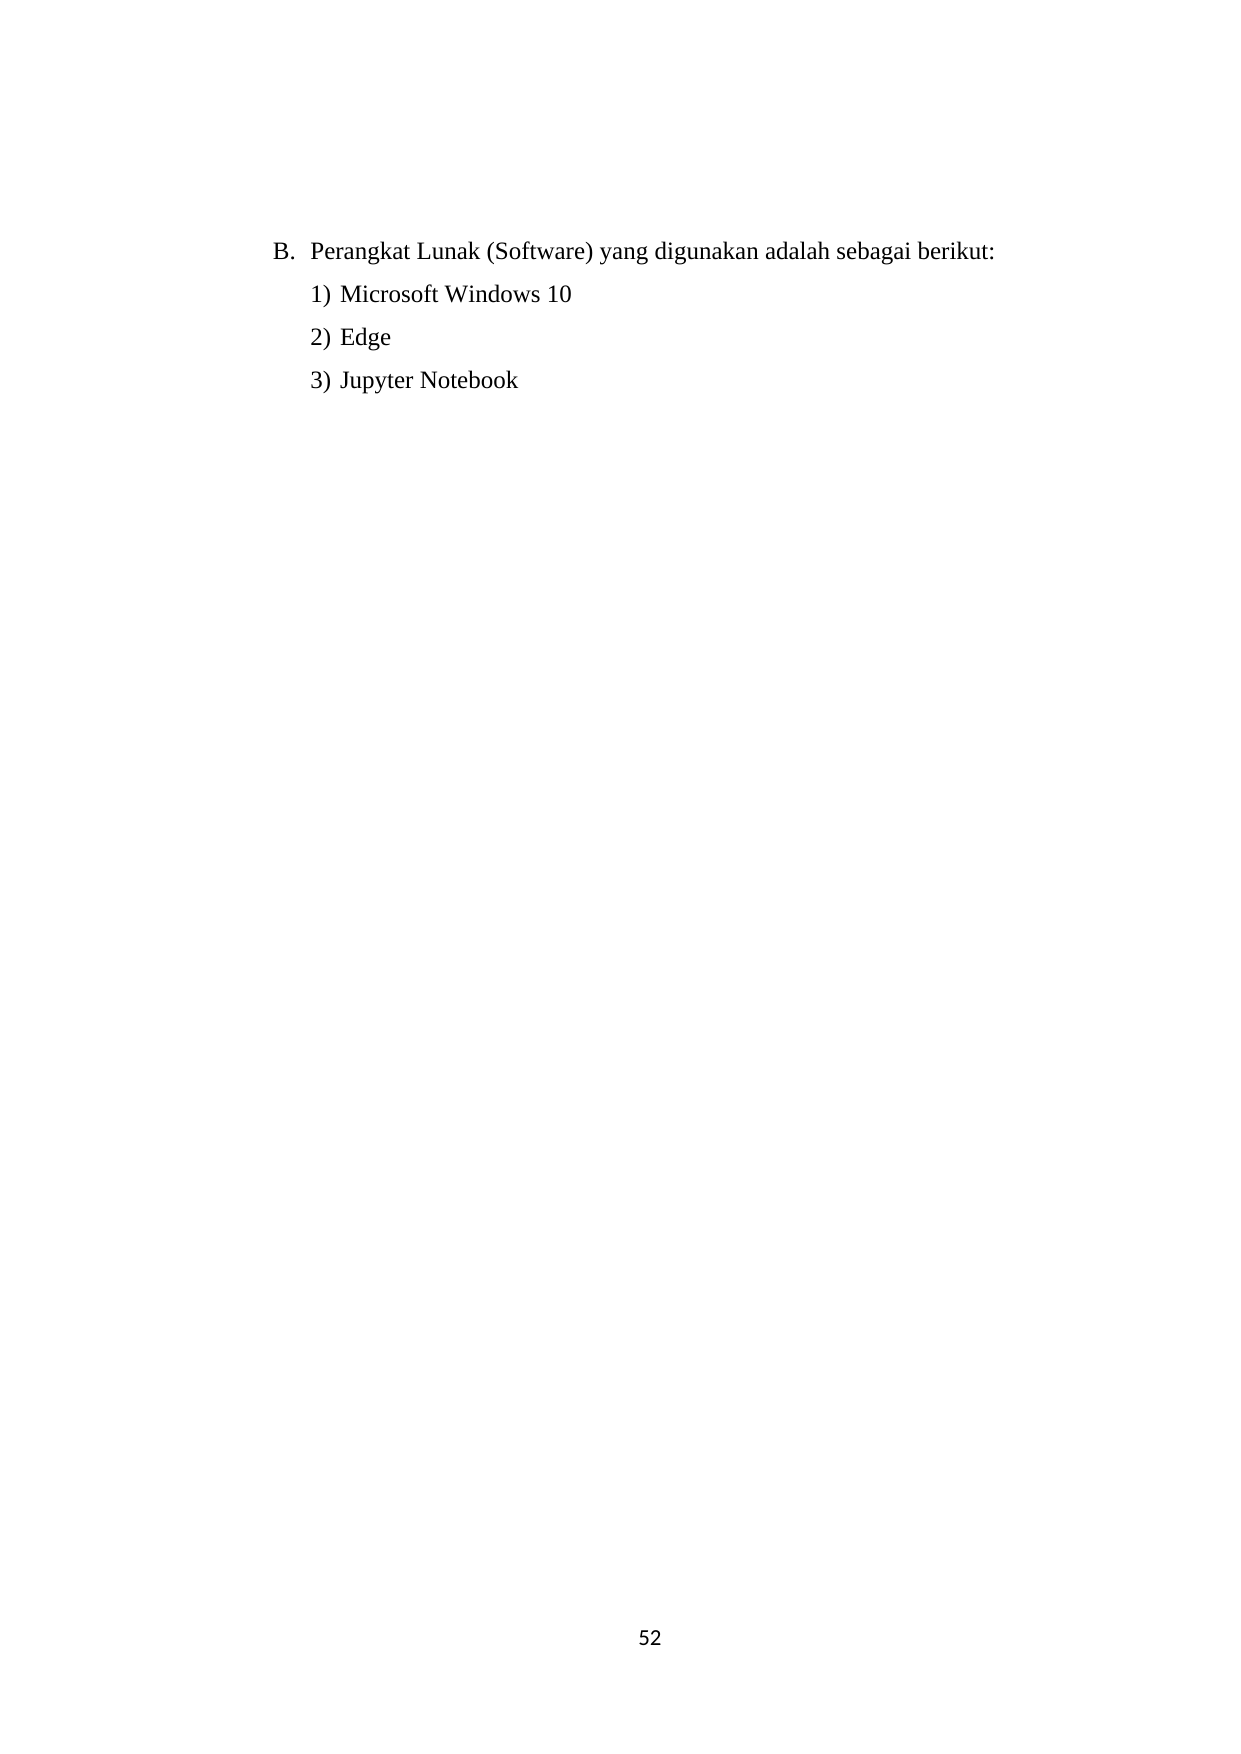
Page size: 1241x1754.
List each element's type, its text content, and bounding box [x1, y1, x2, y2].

list Perangkat Lunak (Software) yang digunakan adalah sebagai berikut: [273, 236, 1063, 265]
list Edge [310, 322, 1063, 351]
list Jupyter Notebook [310, 366, 1063, 394]
list Microsoft Windows 10 [310, 279, 1063, 308]
